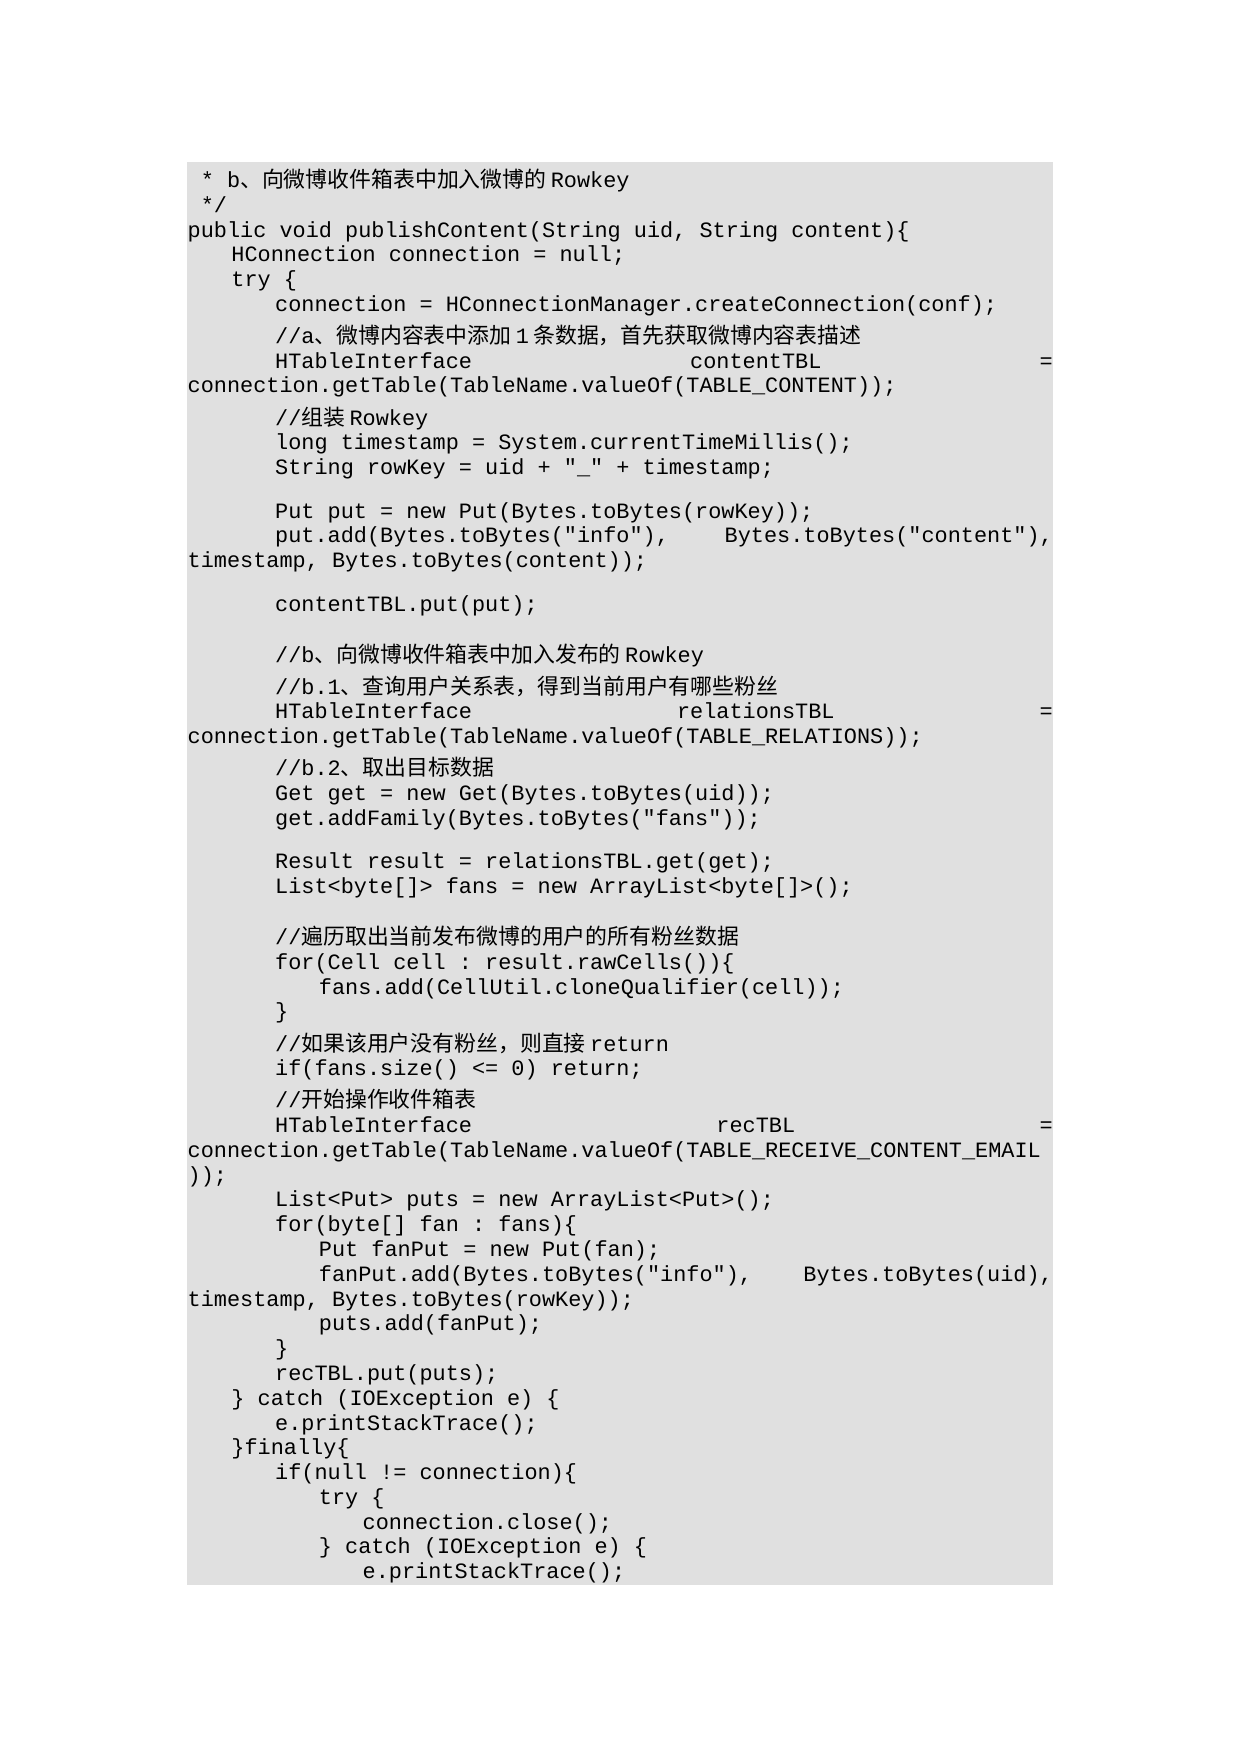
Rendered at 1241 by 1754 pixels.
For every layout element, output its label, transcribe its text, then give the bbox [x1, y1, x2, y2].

text fanPut.add(Bytes.toBytes("info"), Bytes.toBytes(uid), timestamp, Bytes.toBytes(rowKey)); [187, 1263, 1053, 1313]
text List<Put> puts = new ArrayList<Put>(); [187, 1189, 1053, 1213]
text if(null != connection){ [187, 1461, 1053, 1486]
text connection = HConnectionManager.createConnection(conf); [187, 293, 1053, 318]
text } [187, 1001, 1053, 1026]
text */ [187, 194, 1053, 219]
text long timestamp = System.currentTimeMillis(); [187, 431, 1053, 456]
text Put put = new Put(Bytes.toBytes(rowKey)); [187, 500, 1053, 525]
text //b、向微博收件箱表中加入发布的Rowkey [187, 637, 1053, 669]
text //遍历取出当前发布微博的用户的所有粉丝数据 [187, 919, 1053, 951]
text //开始操作收件箱表 [187, 1082, 1053, 1114]
text puts.add(fanPut); [187, 1313, 1053, 1337]
text HTableInterface recTBL = connection.getTable(TableName.valueOf(TABLE_RECEIVE_CONTENT_EMAIL)); [187, 1114, 1053, 1189]
text Put fanPut = new Put(fan); [187, 1238, 1053, 1263]
text HTableInterface contentTBL = connection.getTable(TableName.valueOf(TABLE_CONTENT)); [187, 350, 1053, 399]
text HTableInterface relationsTBL = connection.getTable(TableName.valueOf(TABLE_RELATIONS)); [187, 701, 1053, 750]
text contentTBL.put(put); [187, 593, 1053, 618]
text try { [187, 1486, 1053, 1511]
text //组装Rowkey [187, 399, 1053, 431]
text //a、微博内容表中添加1条数据，首先获取微博内容表描述 [187, 318, 1053, 350]
text } [187, 1337, 1053, 1362]
text connection.close(); [187, 1511, 1053, 1536]
text if(fans.size() <= 0) return; [187, 1057, 1053, 1082]
text for(byte[] fan : fans){ [187, 1213, 1053, 1238]
text fans.add(CellUtil.cloneQualifier(cell)); [187, 976, 1053, 1001]
text }finally{ [187, 1437, 1053, 1461]
text Get get = new Get(Bytes.toBytes(uid)); [187, 782, 1053, 807]
text public void publishContent(String uid, String content){ [187, 219, 1053, 243]
text Result result = relationsTBL.get(get); [187, 851, 1053, 876]
text String rowKey = uid + "_" + timestamp; [187, 456, 1053, 481]
text //如果该用户没有粉丝，则直接return [187, 1026, 1053, 1057]
text e.printStackTrace(); [187, 1561, 1053, 1585]
text put.add(Bytes.toBytes("info"), Bytes.toBytes("content"), timestamp, Bytes.toBytes(content)); [187, 525, 1053, 574]
text List<byte[]> fans = new ArrayList<byte[]>(); [187, 876, 1053, 900]
text } catch (IOException e) { [187, 1387, 1053, 1412]
text HConnection connection = null; [187, 243, 1053, 268]
text e.printStackTrace(); [187, 1412, 1053, 1437]
text get.addFamily(Bytes.toBytes("fans")); [187, 807, 1053, 832]
text //b.1、查询用户关系表，得到当前用户有哪些粉丝 [187, 669, 1053, 701]
text * b、向微博收件箱表中加入微博的Rowkey [187, 162, 1053, 194]
text } catch (IOException e) { [187, 1536, 1053, 1561]
text try { [187, 268, 1053, 293]
text for(Cell cell : result.rawCells()){ [187, 951, 1053, 976]
text //b.2、取出目标数据 [187, 750, 1053, 782]
text recTBL.put(puts); [187, 1362, 1053, 1387]
